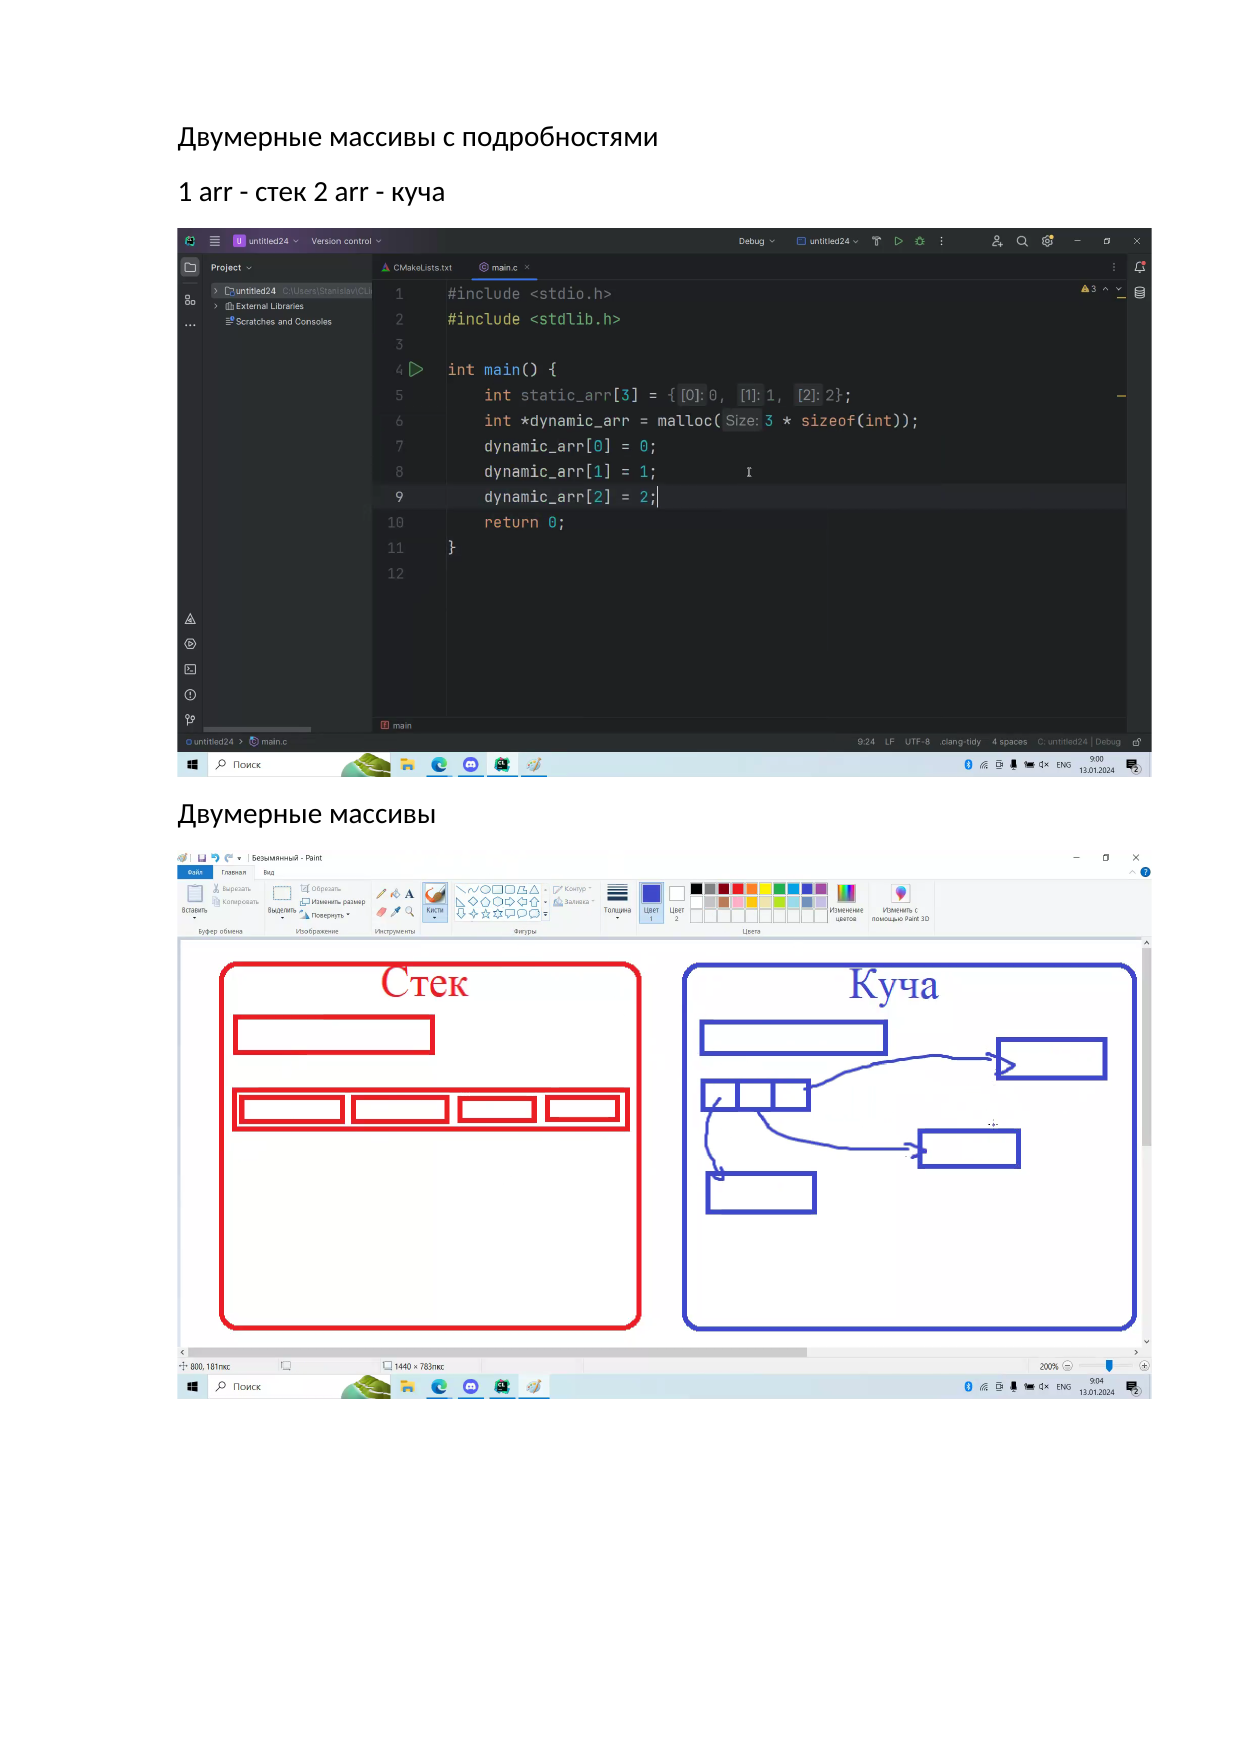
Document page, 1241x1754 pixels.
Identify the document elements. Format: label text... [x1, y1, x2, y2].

text 1 arr - стек 2 arr - куча [177, 173, 1152, 209]
picture [177, 228, 1152, 777]
text Двумерные массивы [177, 795, 1152, 831]
picture [177, 850, 1152, 1399]
text Двумерные массивы с подробностями [177, 118, 1152, 154]
